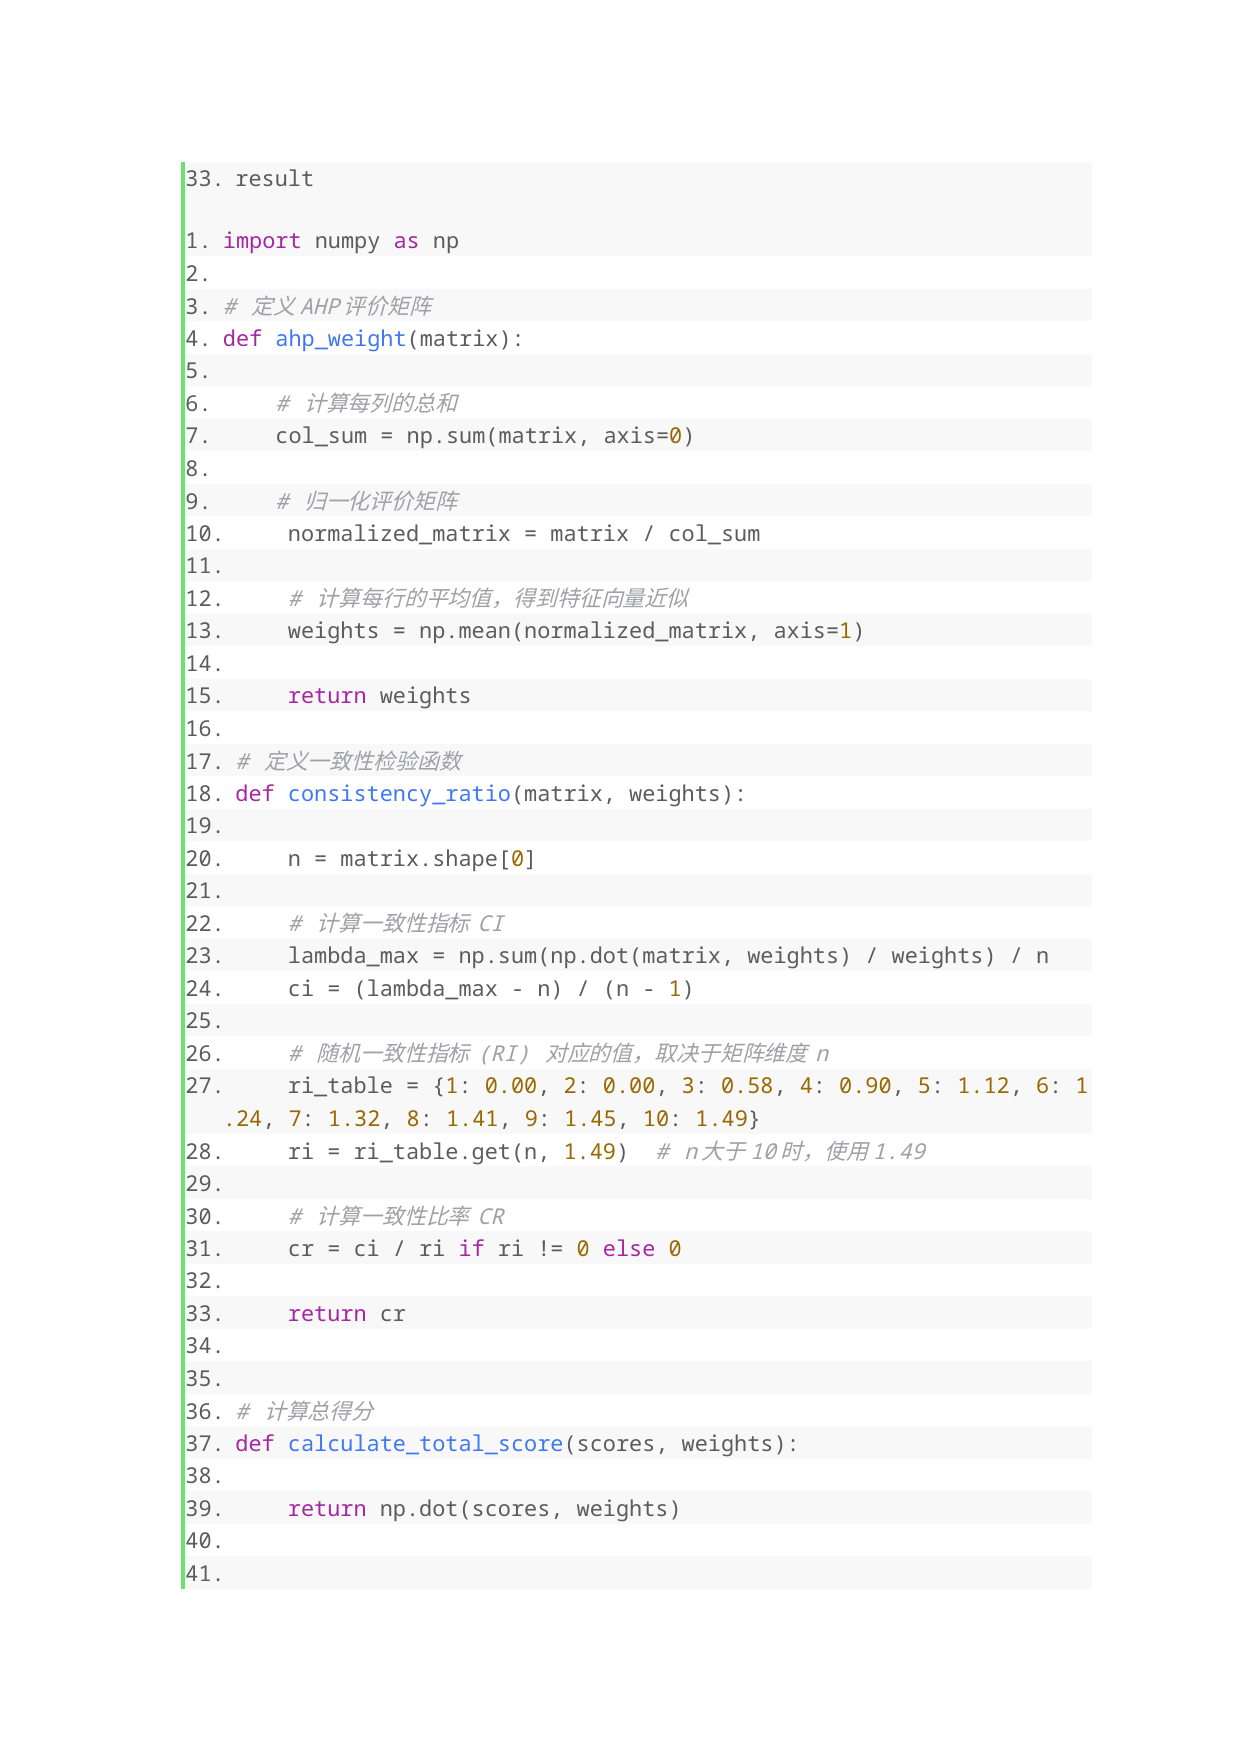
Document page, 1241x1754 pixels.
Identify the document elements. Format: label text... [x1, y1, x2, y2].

list def calculate_total_score(scores, weights): [185, 1426, 1092, 1459]
list ci = (lambda_max - n) / (n - 1) [185, 971, 1092, 1004]
list normalized_matrix = matrix / col_sum [185, 516, 1092, 549]
list result [185, 162, 1092, 194]
list import numpy as np [185, 224, 1092, 256]
list return np.dot(scores, weights) [185, 1491, 1092, 1524]
list # 计算总得分 [185, 1394, 1092, 1426]
list ri = ri_table.get(n, 1.49) # n大于10时，使用1.49 [185, 1134, 1092, 1166]
list # 计算每列的总和 [185, 386, 1092, 419]
list return weights [185, 679, 1092, 711]
list # 计算每行的平均值，得到特征向量近似 [185, 581, 1092, 614]
list n = matrix.shape[0] [185, 841, 1092, 874]
list # 定义一致性检验函数 [185, 744, 1092, 776]
list # 定义AHP评价矩阵 [185, 289, 1092, 321]
list def consistency_ratio(matrix, weights): [185, 776, 1092, 809]
list def ahp_weight(matrix): [185, 321, 1092, 354]
list col_sum = np.sum(matrix, axis=0) [185, 419, 1092, 451]
list cr = ci / ri if ri != 0 else 0 [185, 1231, 1092, 1264]
list return cr [185, 1296, 1092, 1329]
list # 随机一致性指标 (RI) 对应的值，取决于矩阵维度 n [185, 1036, 1092, 1069]
list # 归一化评价矩阵 [185, 484, 1092, 516]
list # 计算一致性指标 CI [185, 906, 1092, 939]
list lambda_max = np.sum(np.dot(matrix, weights) / weights) / n [185, 939, 1092, 971]
list ri_table = {1: 0.00, 2: 0.00, 3: 0.58, 4: 0.90, 5: 1.12, 6: 1.24, 7: 1.32, 8: 1.41, 9: 1.45, 10: 1.49} [185, 1069, 1092, 1134]
list # 计算一致性比率 CR [185, 1199, 1092, 1231]
list weights = np.mean(normalized_matrix, axis=1) [185, 614, 1092, 646]
